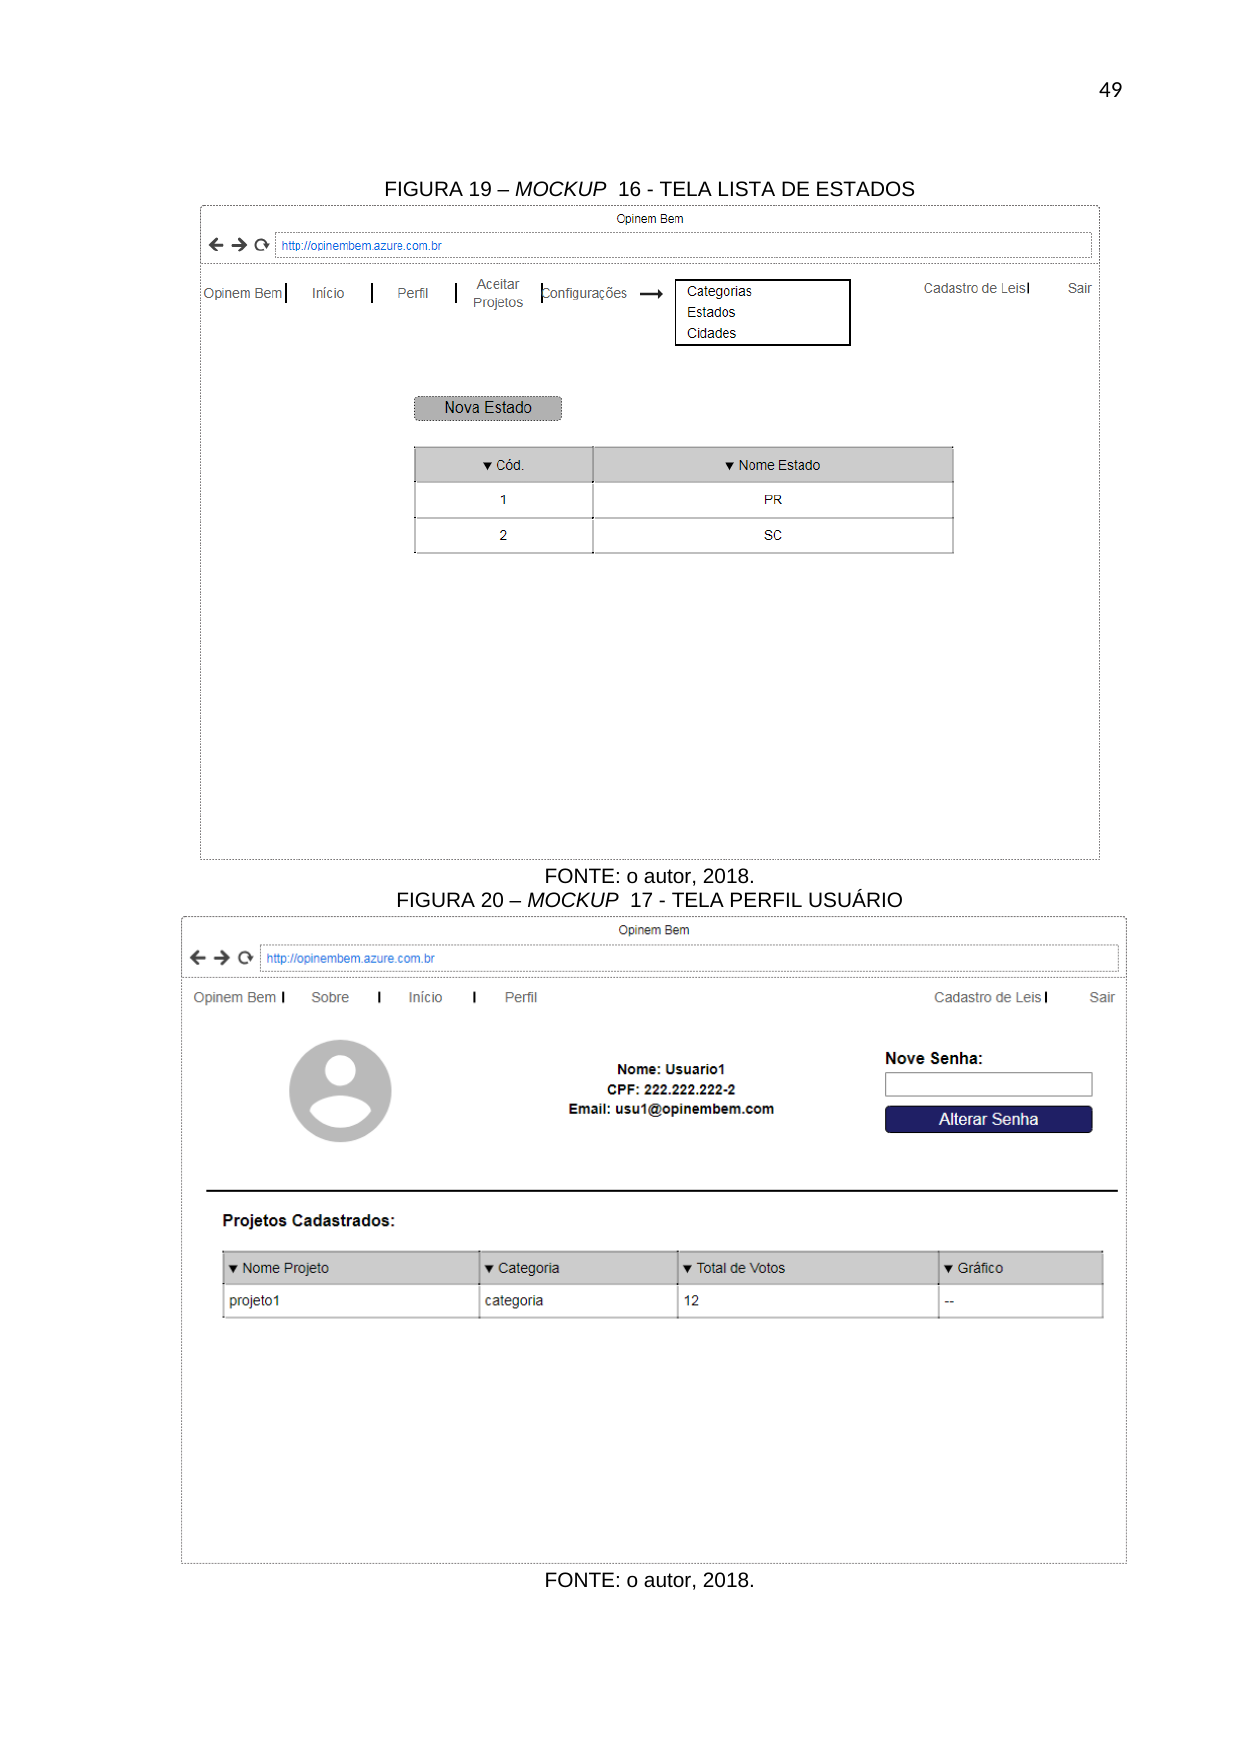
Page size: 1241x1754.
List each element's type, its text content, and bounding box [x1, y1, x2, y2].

text FONTE: o autor, 2018. [177, 864, 1122, 888]
text FIGURA 20 – MOCKUP 17 - TELA PERFIL USUÁRIO [177, 888, 1122, 911]
picture [197, 201, 1103, 864]
text FONTE: o autor, 2018. [177, 1569, 1122, 1592]
picture [177, 911, 1132, 1569]
